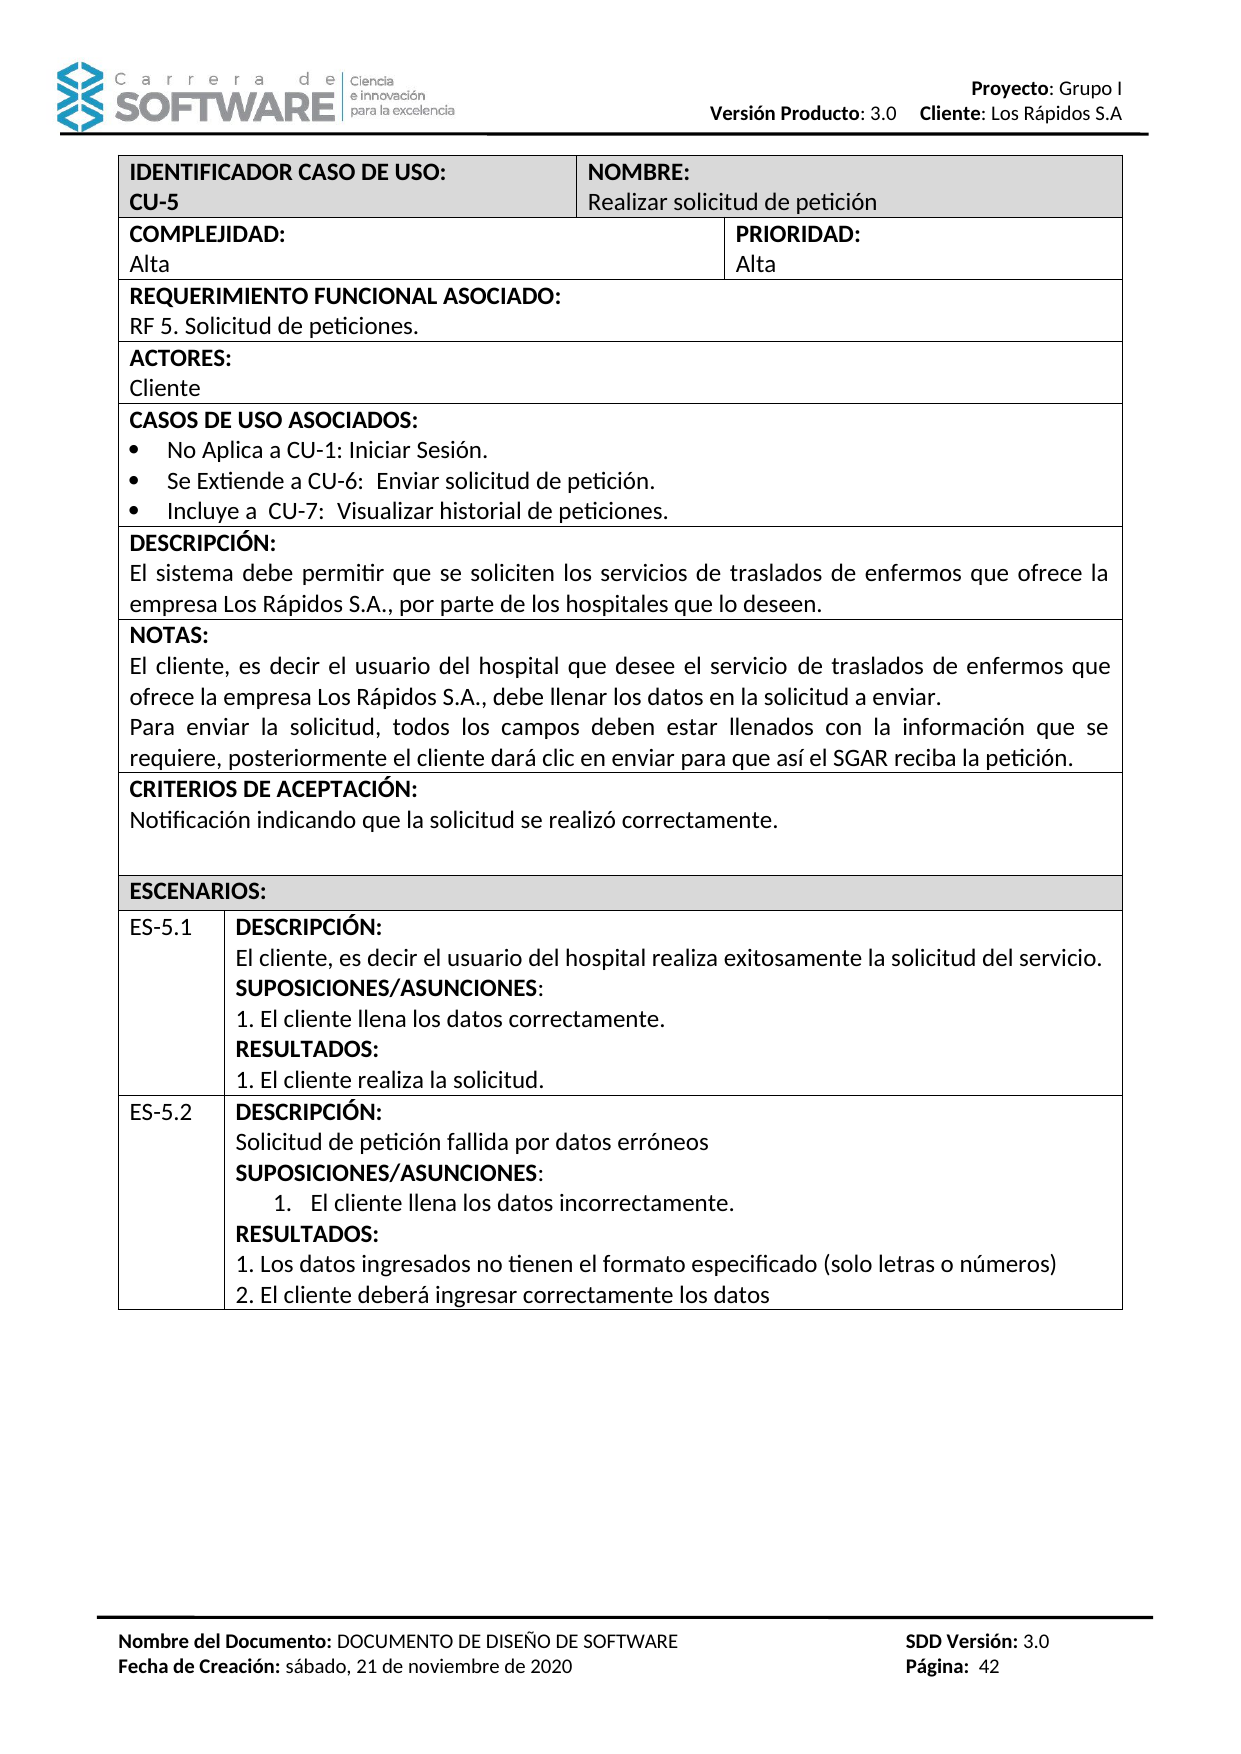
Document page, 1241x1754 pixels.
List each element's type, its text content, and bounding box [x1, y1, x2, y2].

table_cell NOTAS: El cliente, es decir el usuario del hospital que desee el servicio de traslados de enfermos que ofrece la empresa Los Rápidos S.A., debe llenar los datos en la solicitud a enviar. Para enviar la solicitud, todos los campos deben estar llenados con la información que se requiere, posteriormente el cliente dará clic en enviar para que así el SGAR reciba la petición. [119, 620, 1122, 772]
picture [46, 46, 461, 154]
table_cell COMPLEJIDAD: Alta [119, 218, 724, 279]
table_cell DESCRIPCIÓN: Solicitud de petición fallida por datos erróneos SUPOSICIONES/ASUNCIONES: El cliente llena los datos incorrectamente. RESULTADOS: 1. Los datos ingresados no tienen el formato especificado (solo letras o números) 2. El cliente deberá ingresar correctamente los datos [225, 1096, 1122, 1309]
table_cell PRIORIDAD: Alta [725, 218, 1122, 279]
table_cell CRITERIOS DE ACEPTACIÓN: Notificación indicando que la solicitud se realizó correctamente. [119, 773, 1122, 874]
table_cell ESCENARIOS: [119, 876, 1122, 910]
table_cell ES-5.1 [119, 911, 224, 1094]
table_cell ACTORES: Cliente [119, 342, 1122, 403]
table_cell ES-5.2 [119, 1096, 224, 1309]
table_cell DESCRIPCIÓN: El cliente, es decir el usuario del hospital realiza exitosamente la solicitud del servicio. SUPOSICIONES/ASUNCIONES: 1. El cliente llena los datos correctamente. RESULTADOS: 1. El cliente realiza la solicitud. [225, 911, 1122, 1094]
table_header NOMBRE: Realizar solicitud de petición [577, 156, 1122, 217]
table_cell CASOS DE USO ASOCIADOS: No Aplica a CU-1: Iniciar Sesión. Se Extiende a CU-6: Enviar solicitud de petición. Incluye a CU-7: Visualizar historial de peticiones. [119, 404, 1122, 526]
table_header IDENTIFICADOR CASO DE USO: CU-5 [119, 156, 576, 217]
table_cell DESCRIPCIÓN: El sistema debe permitir que se soliciten los servicios de traslados de enfermos que ofrece la empresa Los Rápidos S.A., por parte de los hospitales que lo deseen. [119, 527, 1122, 619]
table_cell REQUERIMIENTO FUNCIONAL ASOCIADO: RF 5. Solicitud de peticiones. [119, 280, 1122, 341]
